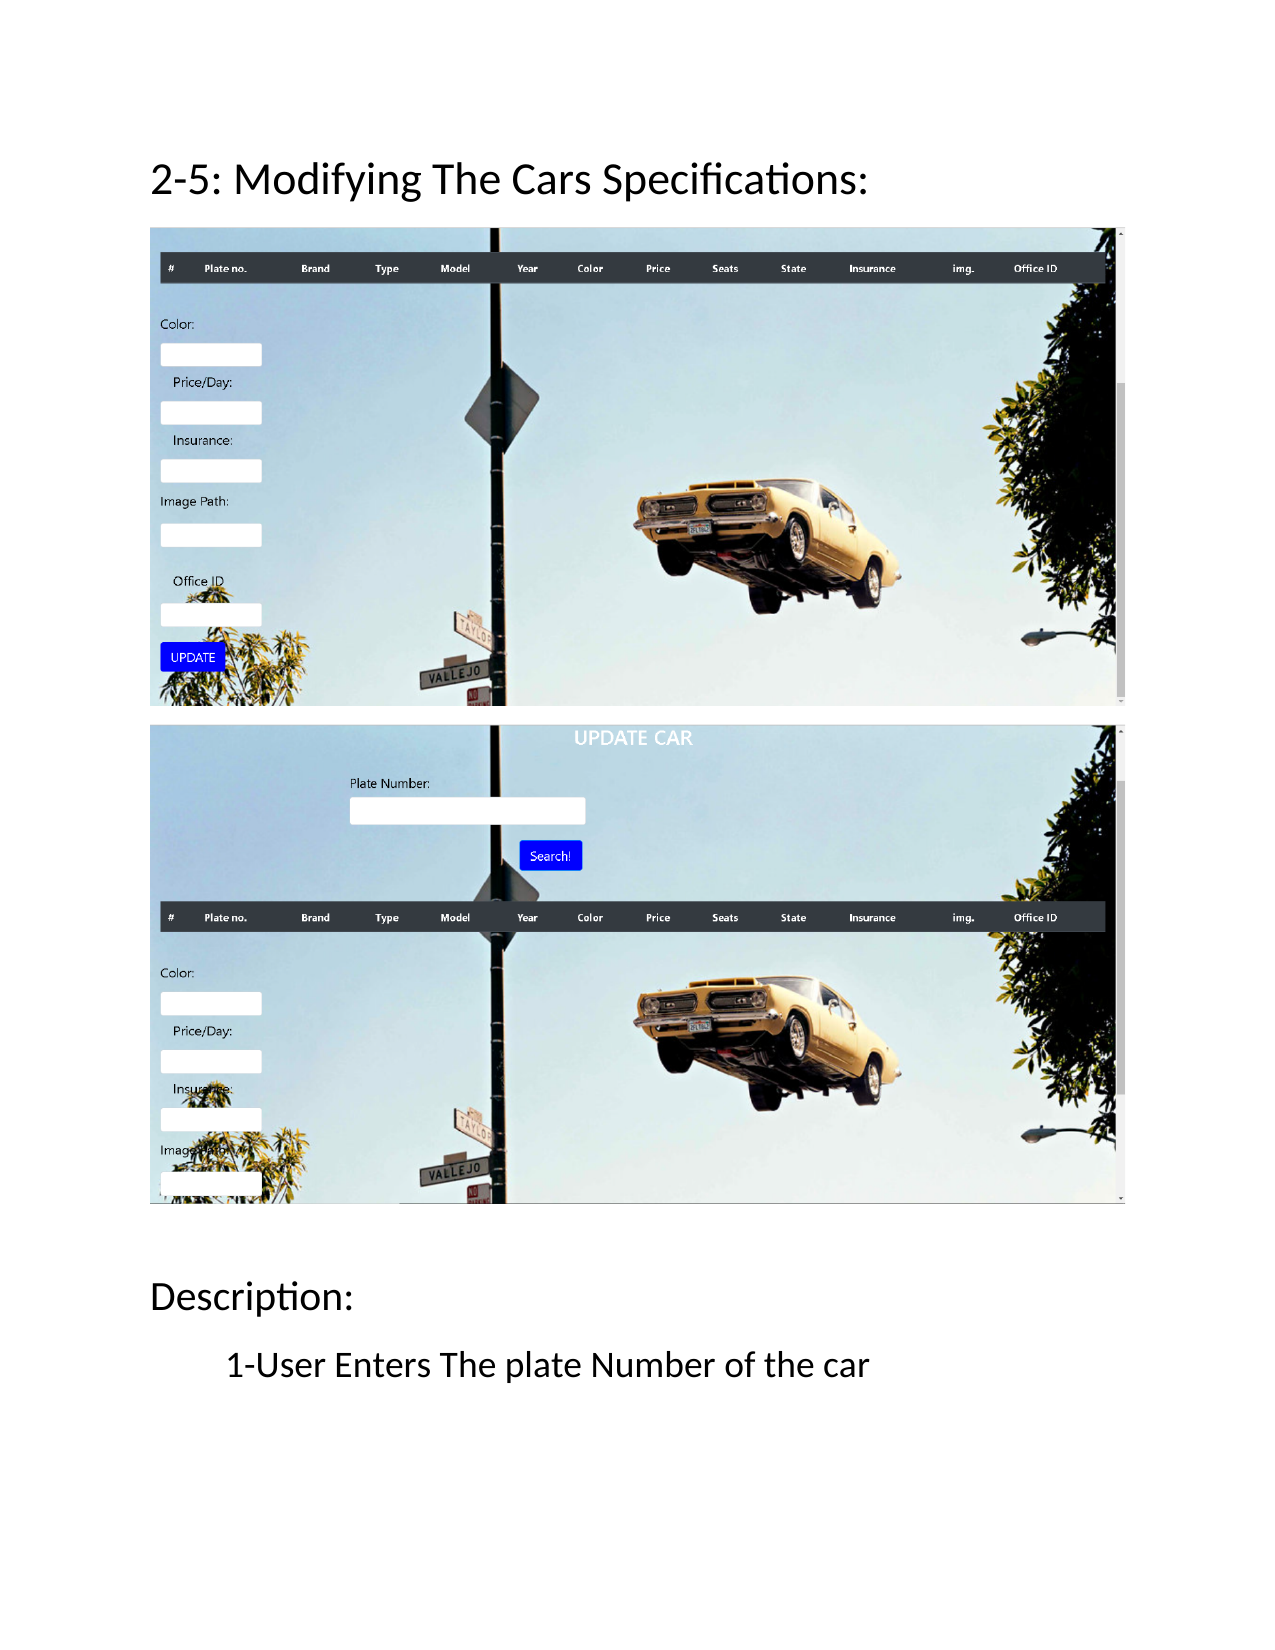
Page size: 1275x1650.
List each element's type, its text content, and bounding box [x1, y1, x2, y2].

text Description: [150, 1270, 1125, 1321]
text 1-User Enters The plate Number of the car [150, 1341, 1125, 1387]
picture [150, 724, 1125, 1204]
text 2-5: Modifying The Cars Specifications: [150, 150, 1125, 206]
picture [150, 227, 1125, 706]
